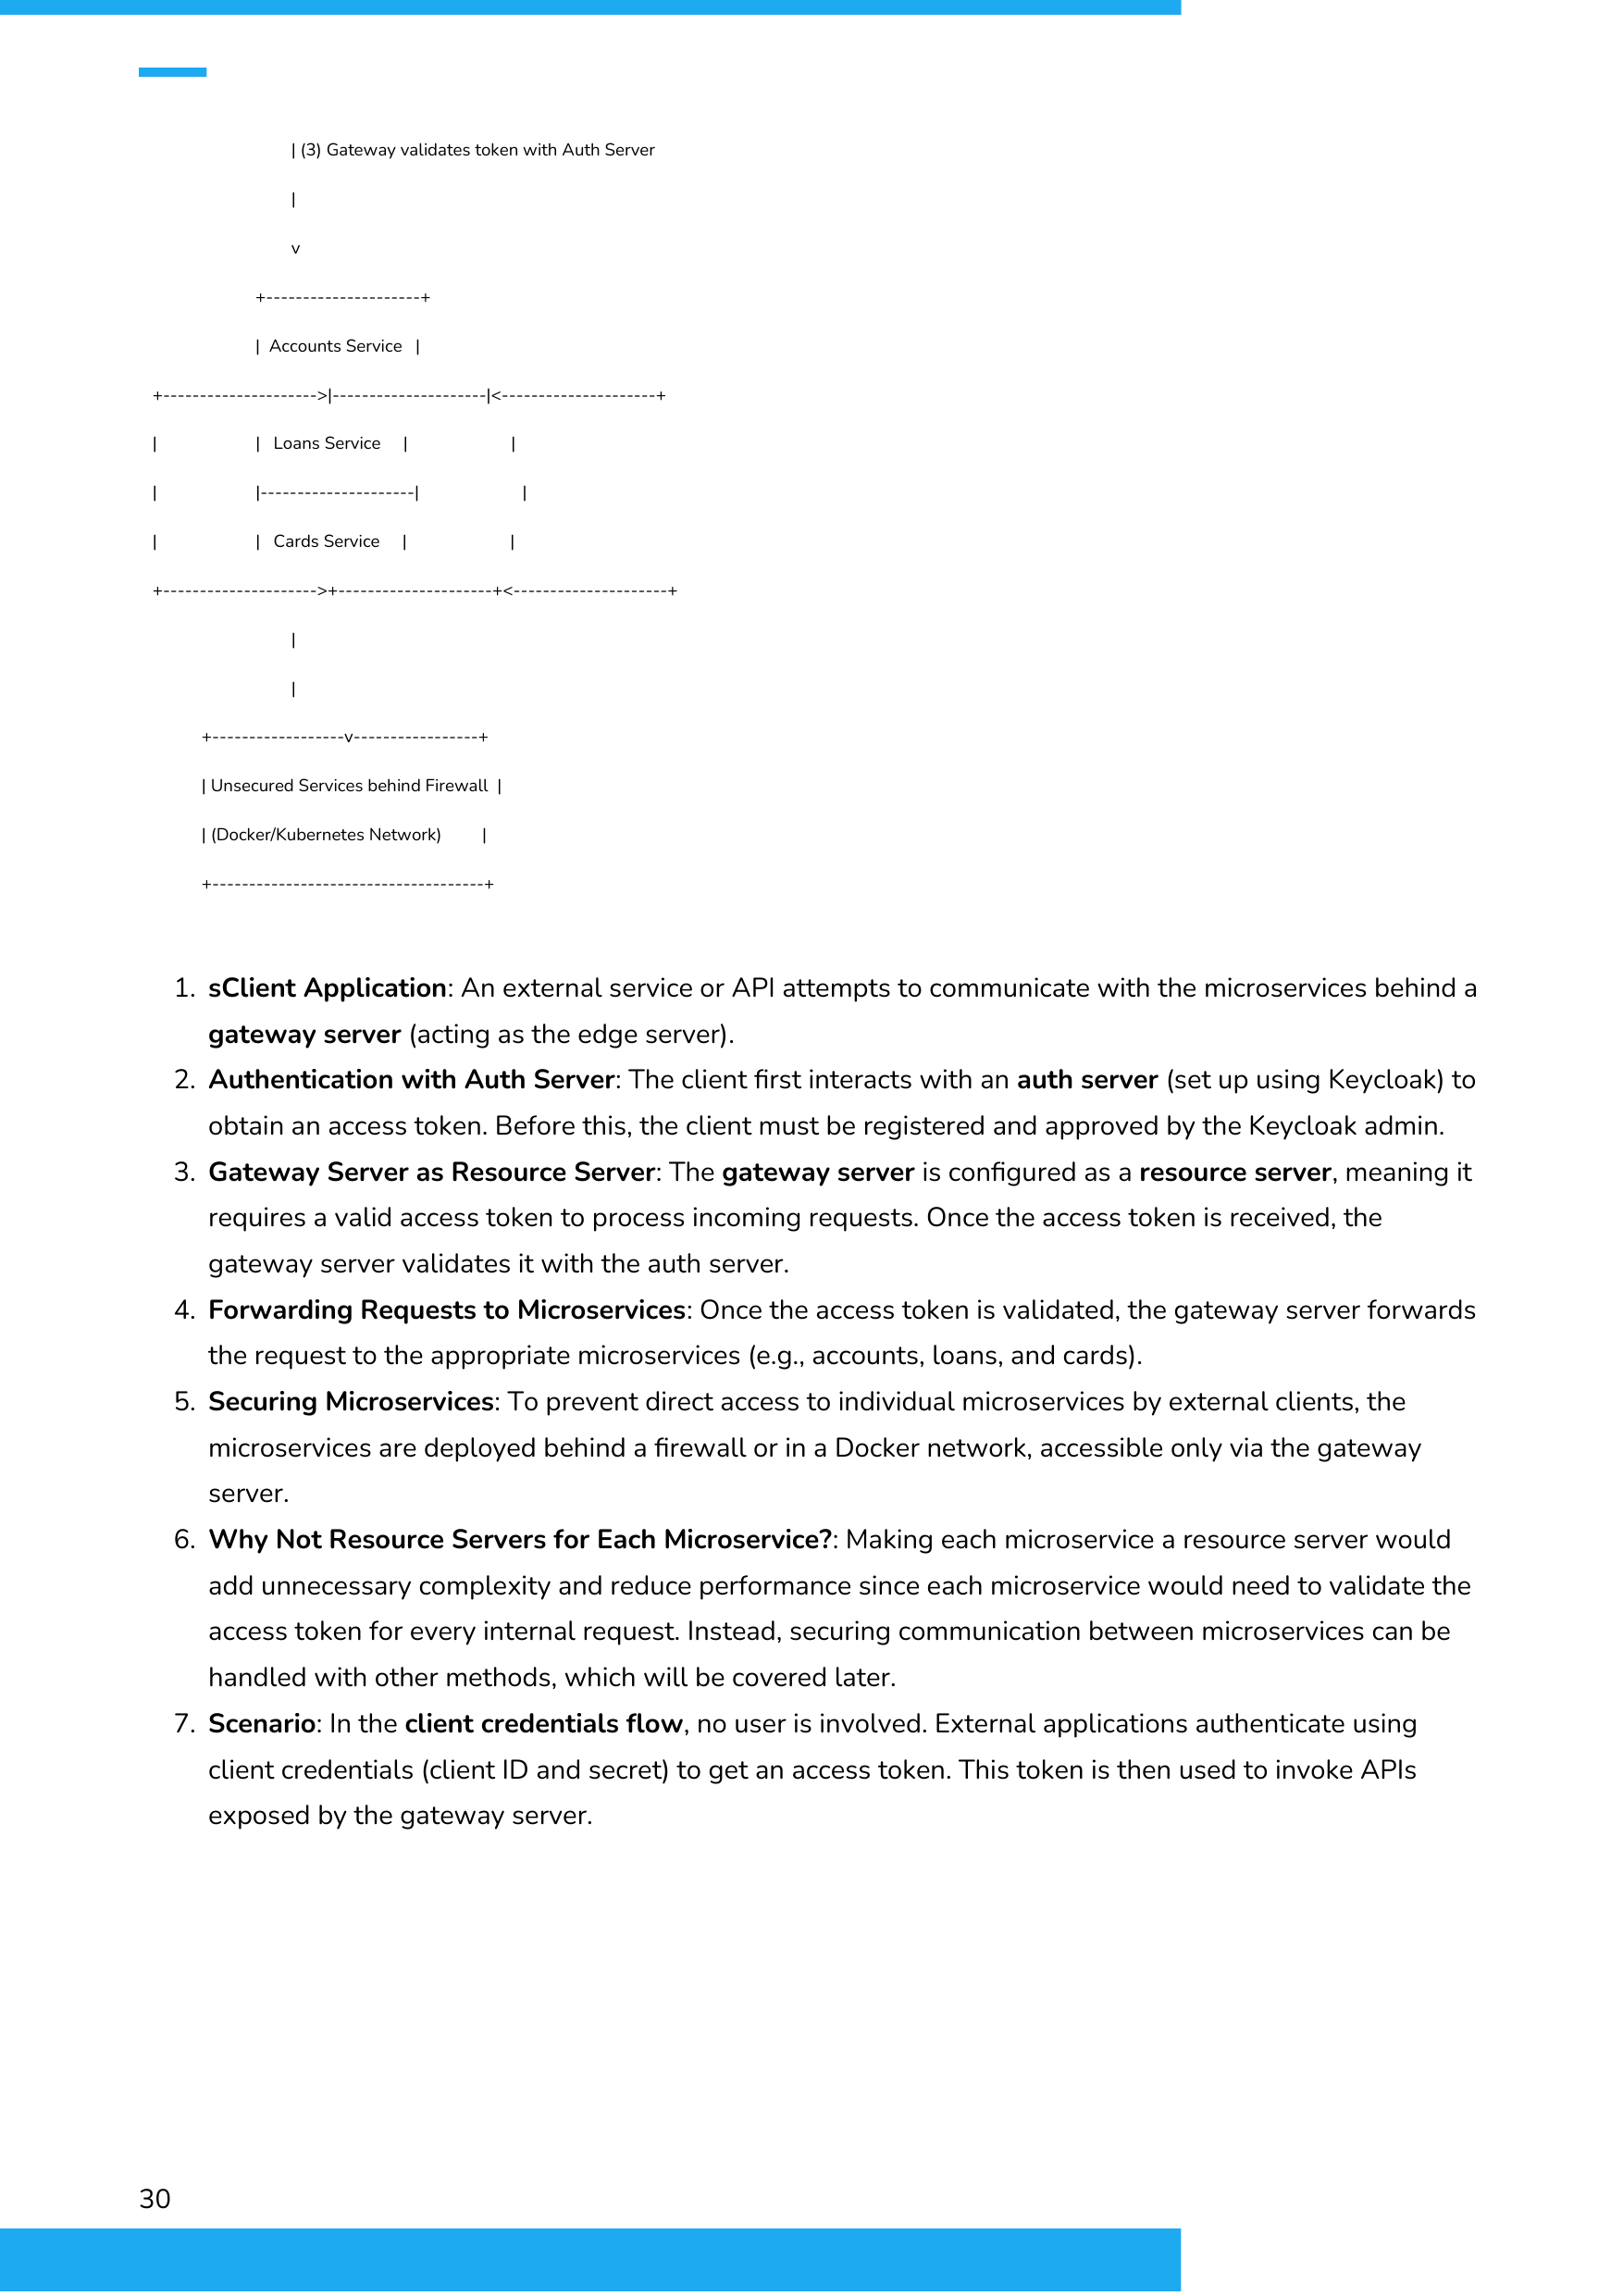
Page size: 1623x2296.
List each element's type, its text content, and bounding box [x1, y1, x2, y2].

list Forwarding Requests to Microservices: Once the access token is validated, the gateway server forwards the request to the appropriate microservices (e.g., accounts, loans, and cards). [173, 1292, 1484, 1374]
text +--------------------->|---------------------|<---------------------+ [139, 383, 1484, 407]
list Authentication with Auth Server: The client first interacts with an auth server (set up using Keycloak) to obtain an access token. Before this, the client must be registered and approved by the Keycloak admin. [173, 1061, 1484, 1145]
picture [139, 68, 207, 77]
text v [139, 237, 1484, 260]
text | [139, 676, 1484, 701]
picture [0, 2228, 1182, 2291]
list Scenario: In the client credentials flow, no user is involved. External applications authenticate using client credentials (client ID and secret) to get an access token. This token is then used to invoke APIs exposed by the gateway server. [173, 1706, 1484, 1834]
text +-------------------------------------+ [139, 872, 1484, 896]
text | (3) Gateway validates token with Auth Server [139, 139, 1484, 163]
picture [0, 0, 1182, 15]
text | |---------------------| | [139, 481, 1484, 504]
list Gateway Server as Resource Server: The gateway server is configured as a resource server, meaning it requires a valid access token to process incoming requests. Once the access token is received, the gateway server validates it with the auth server. [173, 1154, 1484, 1283]
text | Unsecured Services behind Firewall | [139, 775, 1484, 798]
text | [139, 188, 1484, 211]
text +---------------------+ [139, 285, 1484, 309]
list sClient Application: An external service or API attempts to communicate with the microservices behind a gateway server (acting as the edge server). [173, 970, 1484, 1052]
text +--------------------->+---------------------+<---------------------+ [139, 578, 1484, 602]
list Securing Microservices: To prevent direct access to individual microservices by external clients, the microservices are deployed behind a firewall or in a Docker network, accessible only via the gateway server. [173, 1384, 1484, 1512]
text +------------------v-----------------+ [139, 726, 1484, 749]
list Why Not Resource Servers for Each Microservice?: Making each microservice a resource server would add unnecessary complexity and reduce performance since each microservice would need to validate the access token for every internal request. Instead, securing communication between microservices can be handled with other methods, which will be covered later. [173, 1521, 1484, 1696]
text | | Loans Service | | [139, 432, 1484, 455]
text | [139, 627, 1484, 652]
text | (Docker/Kubernetes Network) | [139, 823, 1484, 847]
text | | Cards Service | | [139, 529, 1484, 553]
text | Accounts Service | [139, 334, 1484, 358]
